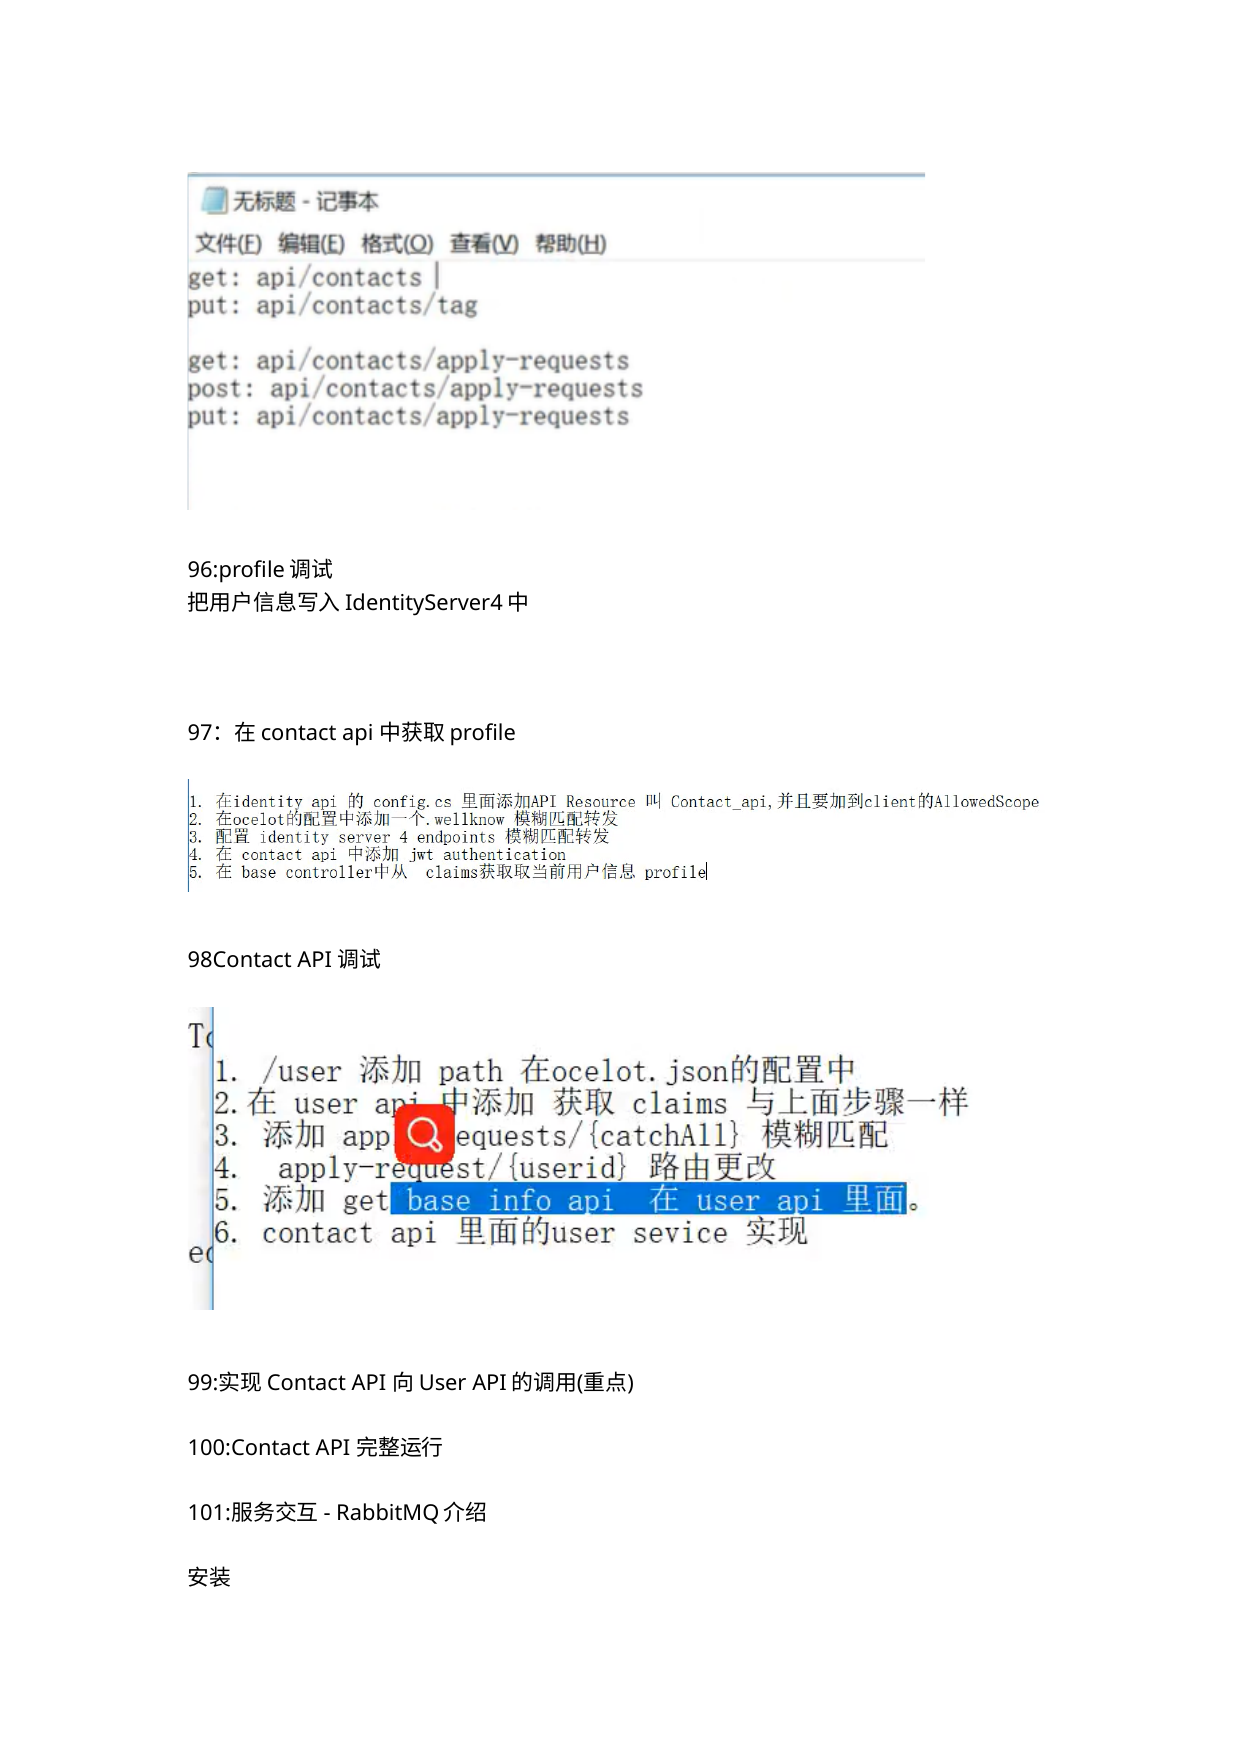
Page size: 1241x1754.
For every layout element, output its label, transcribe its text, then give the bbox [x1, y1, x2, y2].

text 101:服务交互 - RabbitMQ介绍 [187, 1494, 1053, 1527]
picture [187, 1007, 1053, 1310]
text 97：在contact api 中获取profile [187, 714, 1053, 747]
text 100:Contact API 完整运行 [187, 1429, 1053, 1462]
text 96:profile调试 [187, 552, 1053, 584]
picture [187, 779, 1053, 892]
text 把用户信息写入IdentityServer4中 [187, 584, 1053, 617]
text 99:实现Contact API 向 User API的调用(重点) [187, 1364, 1053, 1397]
text 98Contact API 调试 [187, 942, 1053, 974]
picture [187, 172, 926, 510]
text 安装 [187, 1559, 1053, 1592]
